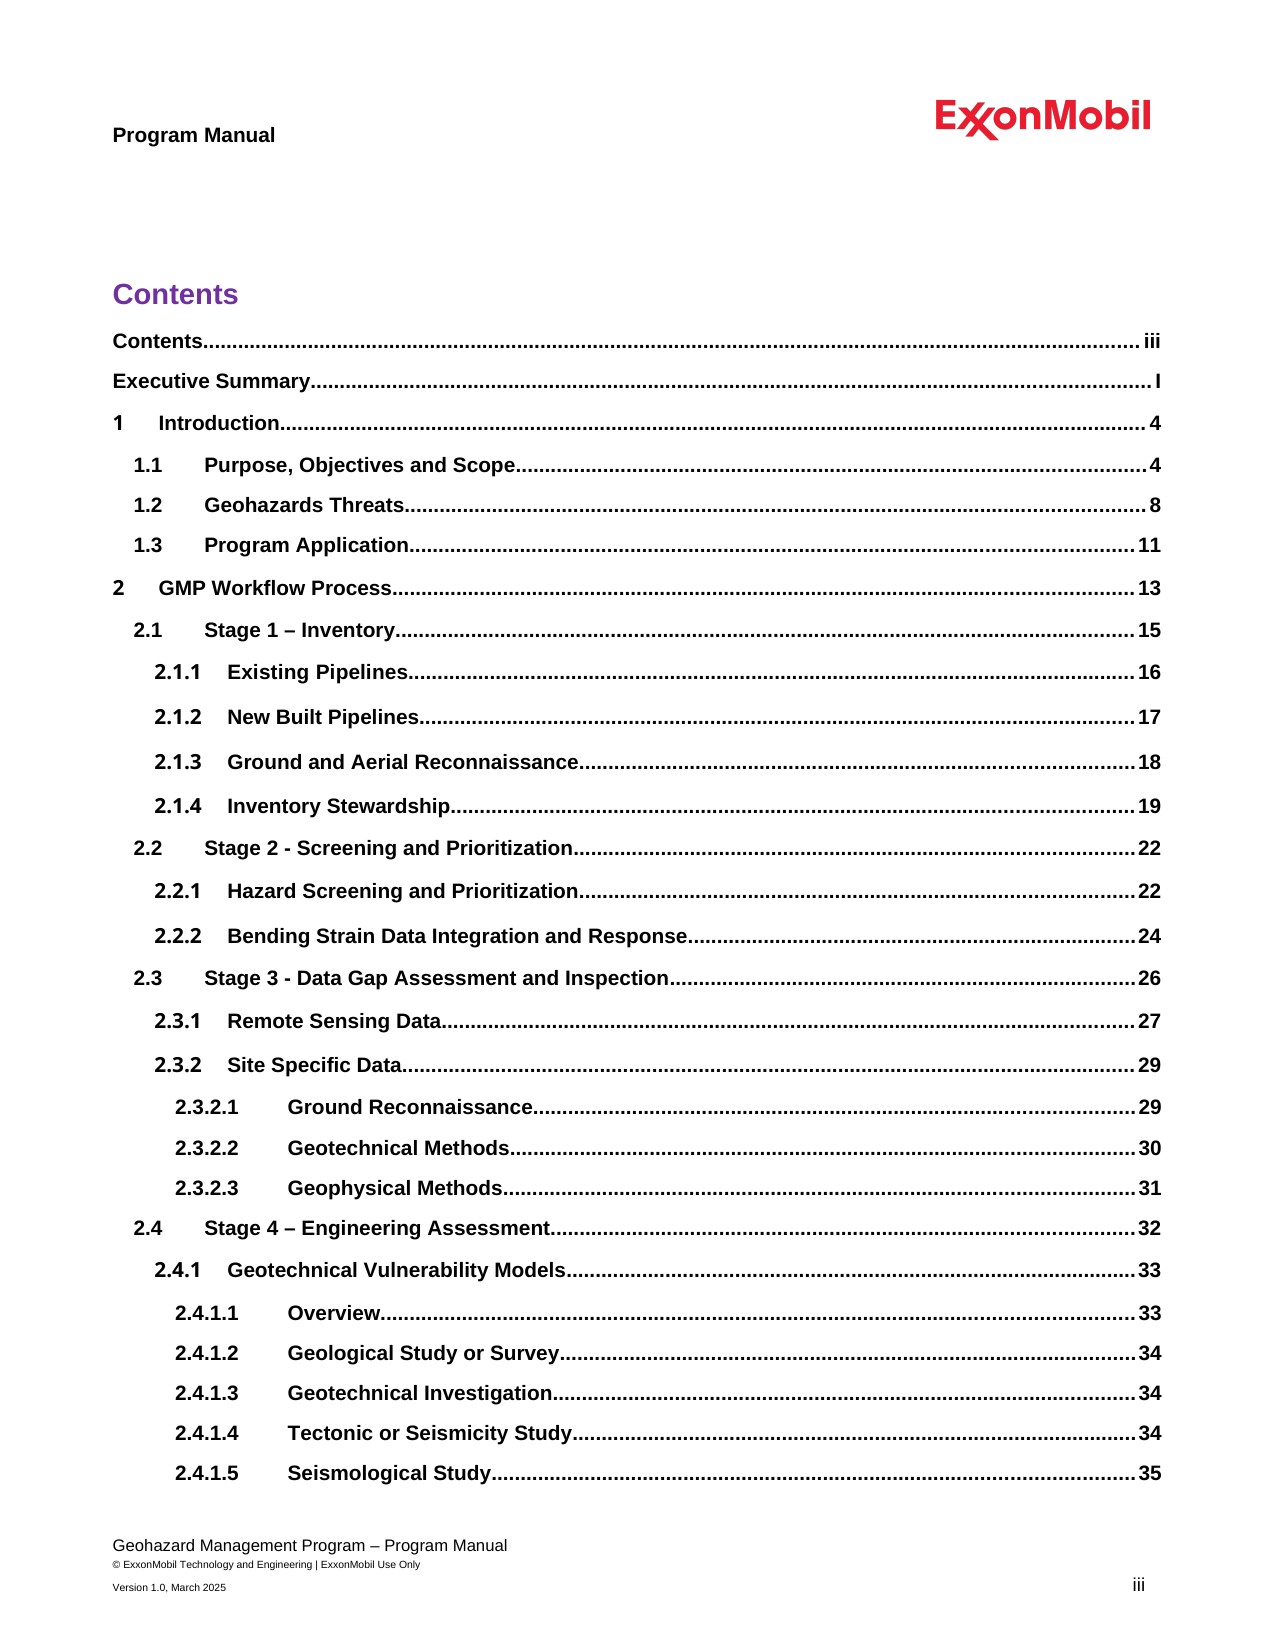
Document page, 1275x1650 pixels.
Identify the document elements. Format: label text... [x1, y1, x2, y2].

subtitle Contents [112, 277, 1162, 310]
picture [932, 97, 1154, 143]
text 2.4.1.5 Seismological Study 35 [175, 1461, 1162, 1485]
text 2.4.1 Geotechnical Vulnerability Models 33 [154, 1256, 1162, 1284]
text 2.3.2.2 Geotechnical Methods 30 [175, 1135, 1162, 1159]
text 2.1.3 Ground and Aerial Reconnaissance 18 [154, 747, 1162, 775]
text 2.1.2 New Built Pipelines 17 [154, 702, 1162, 731]
text 2.2.1 Hazard Screening and Prioritization 22 [154, 876, 1162, 905]
text 2.4.1.3 Geotechnical Investigation 34 [175, 1381, 1162, 1404]
text 2.4.1.2 Geological Study or Survey 34 [175, 1340, 1162, 1364]
text 2.4.1.1 Overview 33 [175, 1300, 1162, 1324]
text Executive Summary I [112, 368, 1162, 392]
text 1 Introduction 4 [112, 408, 1162, 436]
text 2.3 Stage 3 - Data Gap Assessment and Inspection 26 [133, 966, 1162, 990]
text 2.1.1 Existing Pipelines 16 [154, 657, 1162, 686]
text 2.3.2 Site Specific Data 29 [154, 1051, 1162, 1079]
text 1.2 Geohazards Threats 8 [133, 492, 1162, 516]
text 2.4 Stage 4 – Engineering Assessment 32 [133, 1216, 1162, 1239]
text 2.2.2 Bending Strain Data Integration and Response 24 [154, 921, 1162, 949]
text 2 GMP Workflow Process 13 [112, 573, 1162, 601]
text 2.2 Stage 2 - Screening and Prioritization 22 [133, 836, 1162, 860]
text 2.1 Stage 1 – Inventory 15 [133, 617, 1162, 641]
text Contents iii [112, 329, 1162, 353]
text 2.1.4 Inventory Stewardship 19 [154, 792, 1162, 820]
text 2.3.1 Remote Sensing Data 27 [154, 1006, 1162, 1034]
text 2.3.2.3 Geophysical Methods 31 [175, 1175, 1162, 1199]
text 2.3.2.1 Ground Reconnaissance 29 [175, 1095, 1162, 1119]
text 1.3 Program Application 11 [133, 533, 1162, 557]
text 2.4.1.4 Tectonic or Seismicity Study 34 [175, 1421, 1162, 1444]
text 1.1 Purpose, Objectives and Scope 4 [133, 452, 1162, 476]
